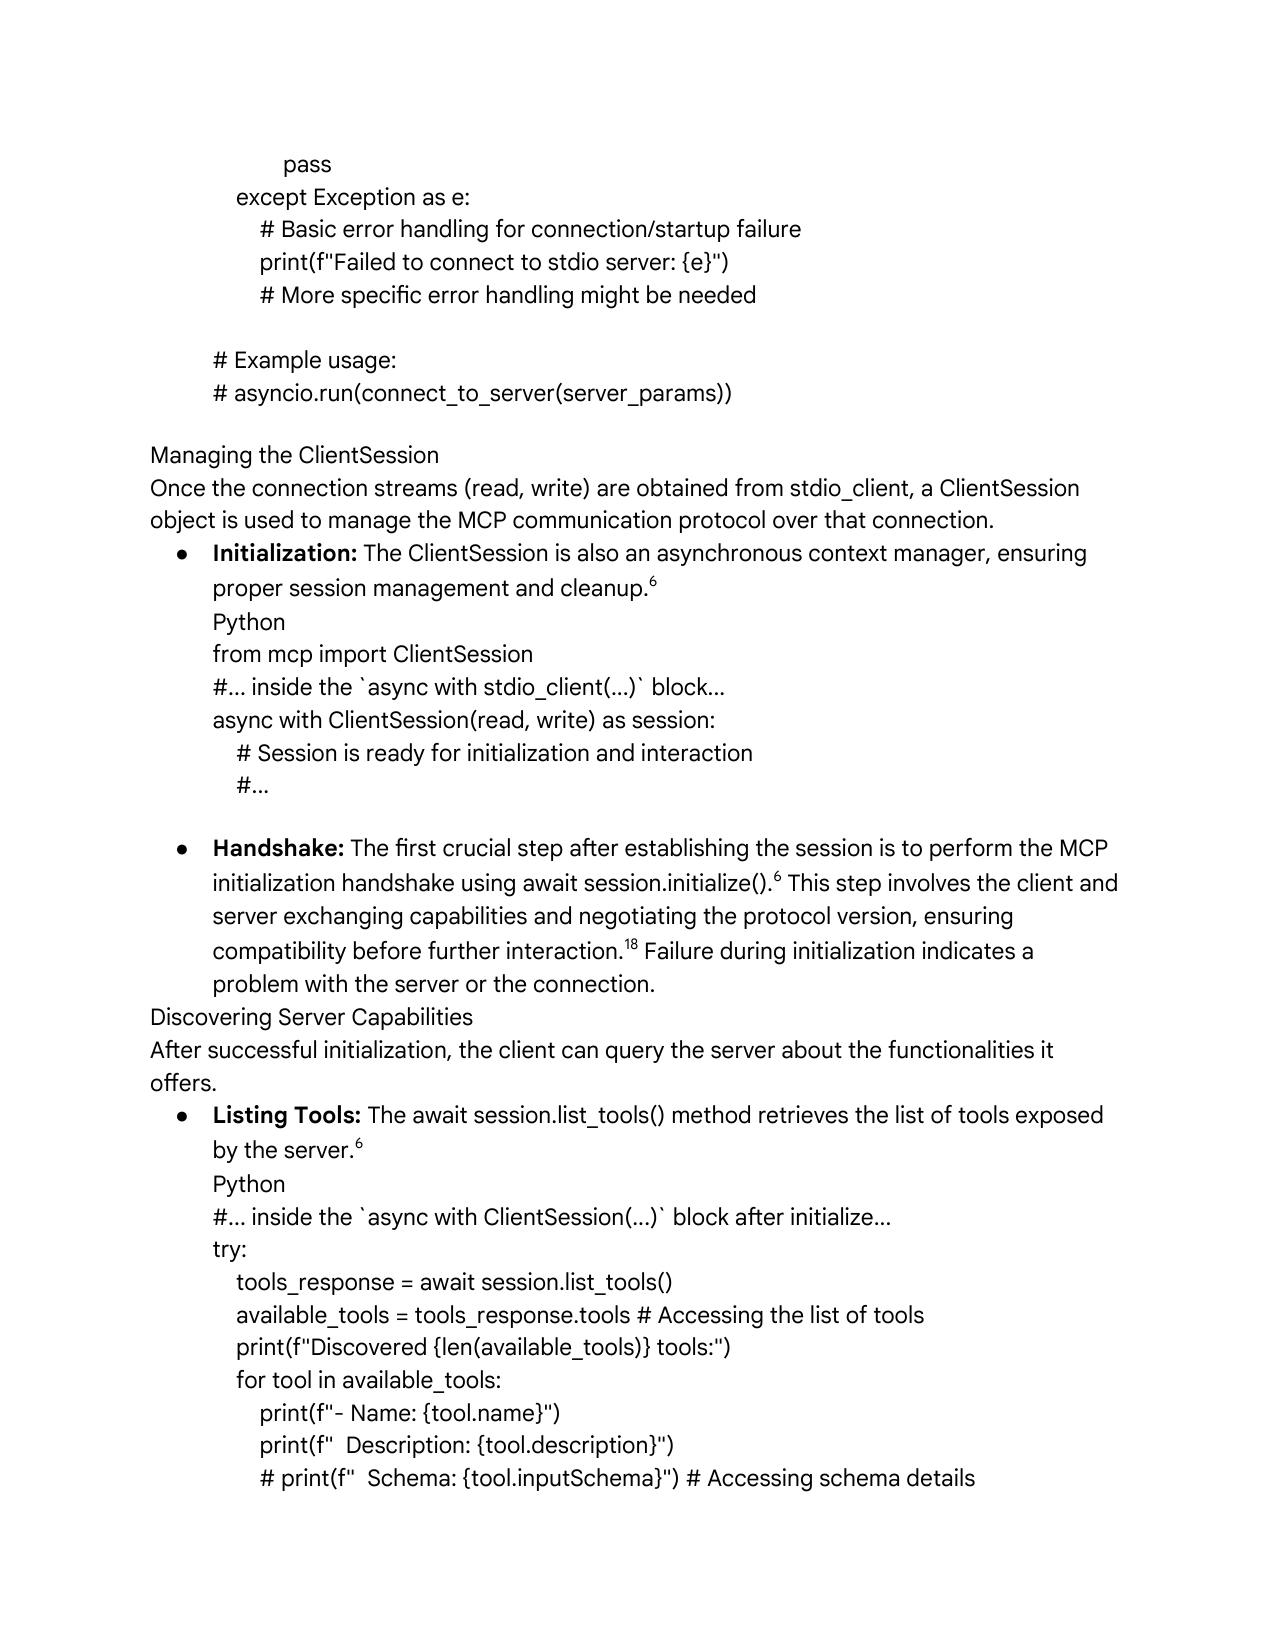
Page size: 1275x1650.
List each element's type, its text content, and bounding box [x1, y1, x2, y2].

text Managing the ClientSession [150, 441, 1125, 470]
text Discovering Server Capabilities [150, 1003, 1125, 1032]
text After successful initialization, the client can query the server about the functionalities it offers. [150, 1036, 1125, 1098]
text Once the connection streams (read, write) are obtained from stdio_client, a ClientSession object is used to manage the MCP communication protocol over that connection. [150, 474, 1125, 536]
list Handshake: The first crucial step after establishing the session is to perform the MCP initialization handshake using await session.initialize().6 This step involves the client and server exchanging capabilities and negotiating the protocol version, ensuring compatibility before further interaction.18 Failure during initialization indicates a problem with the server or the connection. [175, 834, 1125, 999]
list Initialization: The ClientSession is also an asynchronous context manager, ensuring proper session management and cleanup.6 Python from mcp import ClientSession #... inside the `async with stdio_client(...)` block... async with ClientSession(read, write) as session: # Session is ready for initialization and interaction #... [175, 539, 1125, 830]
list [175, 1102, 1125, 1493]
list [175, 150, 1125, 438]
